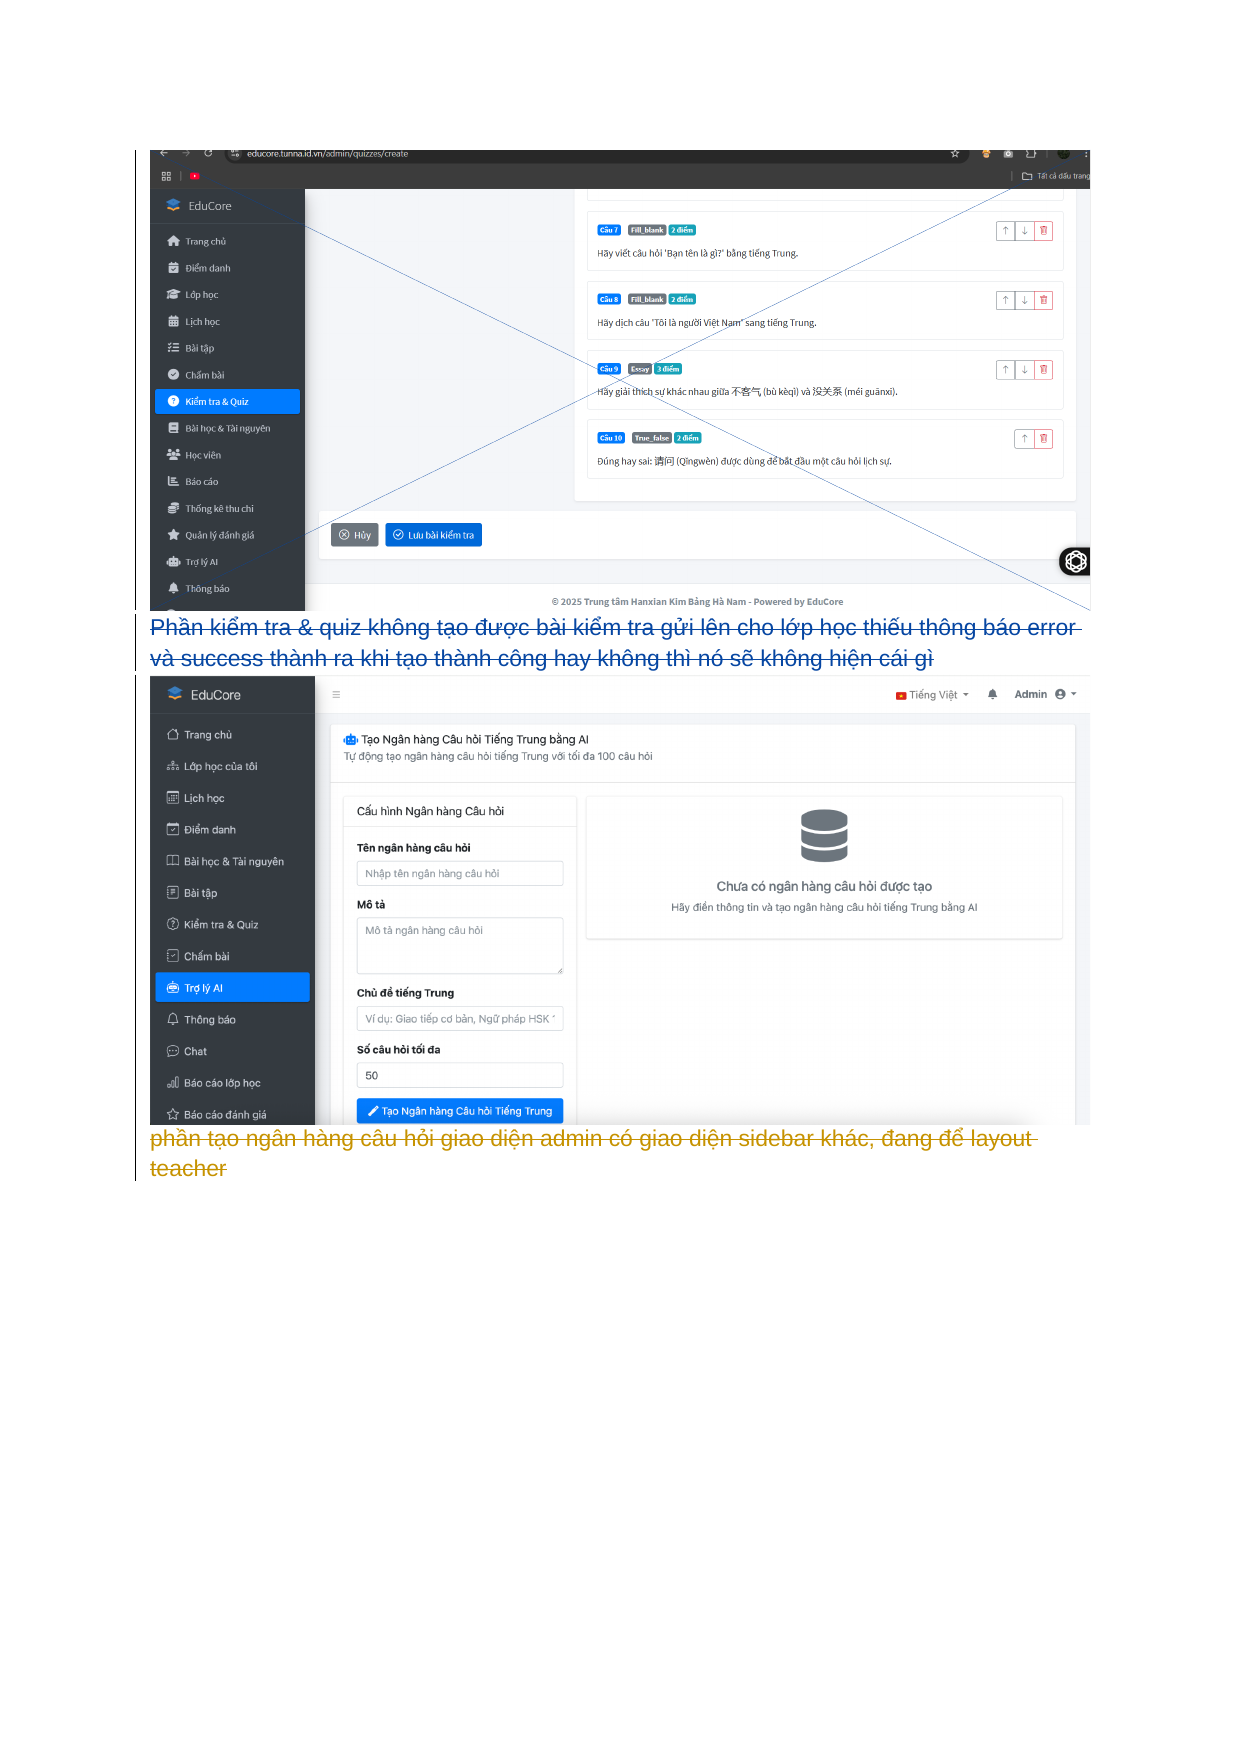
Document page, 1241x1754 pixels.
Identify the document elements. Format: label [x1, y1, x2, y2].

picture [153, 150, 1087, 379]
picture [150, 674, 1091, 1125]
picture [623, 151, 1091, 610]
picture [151, 381, 1089, 611]
picture [150, 151, 618, 609]
